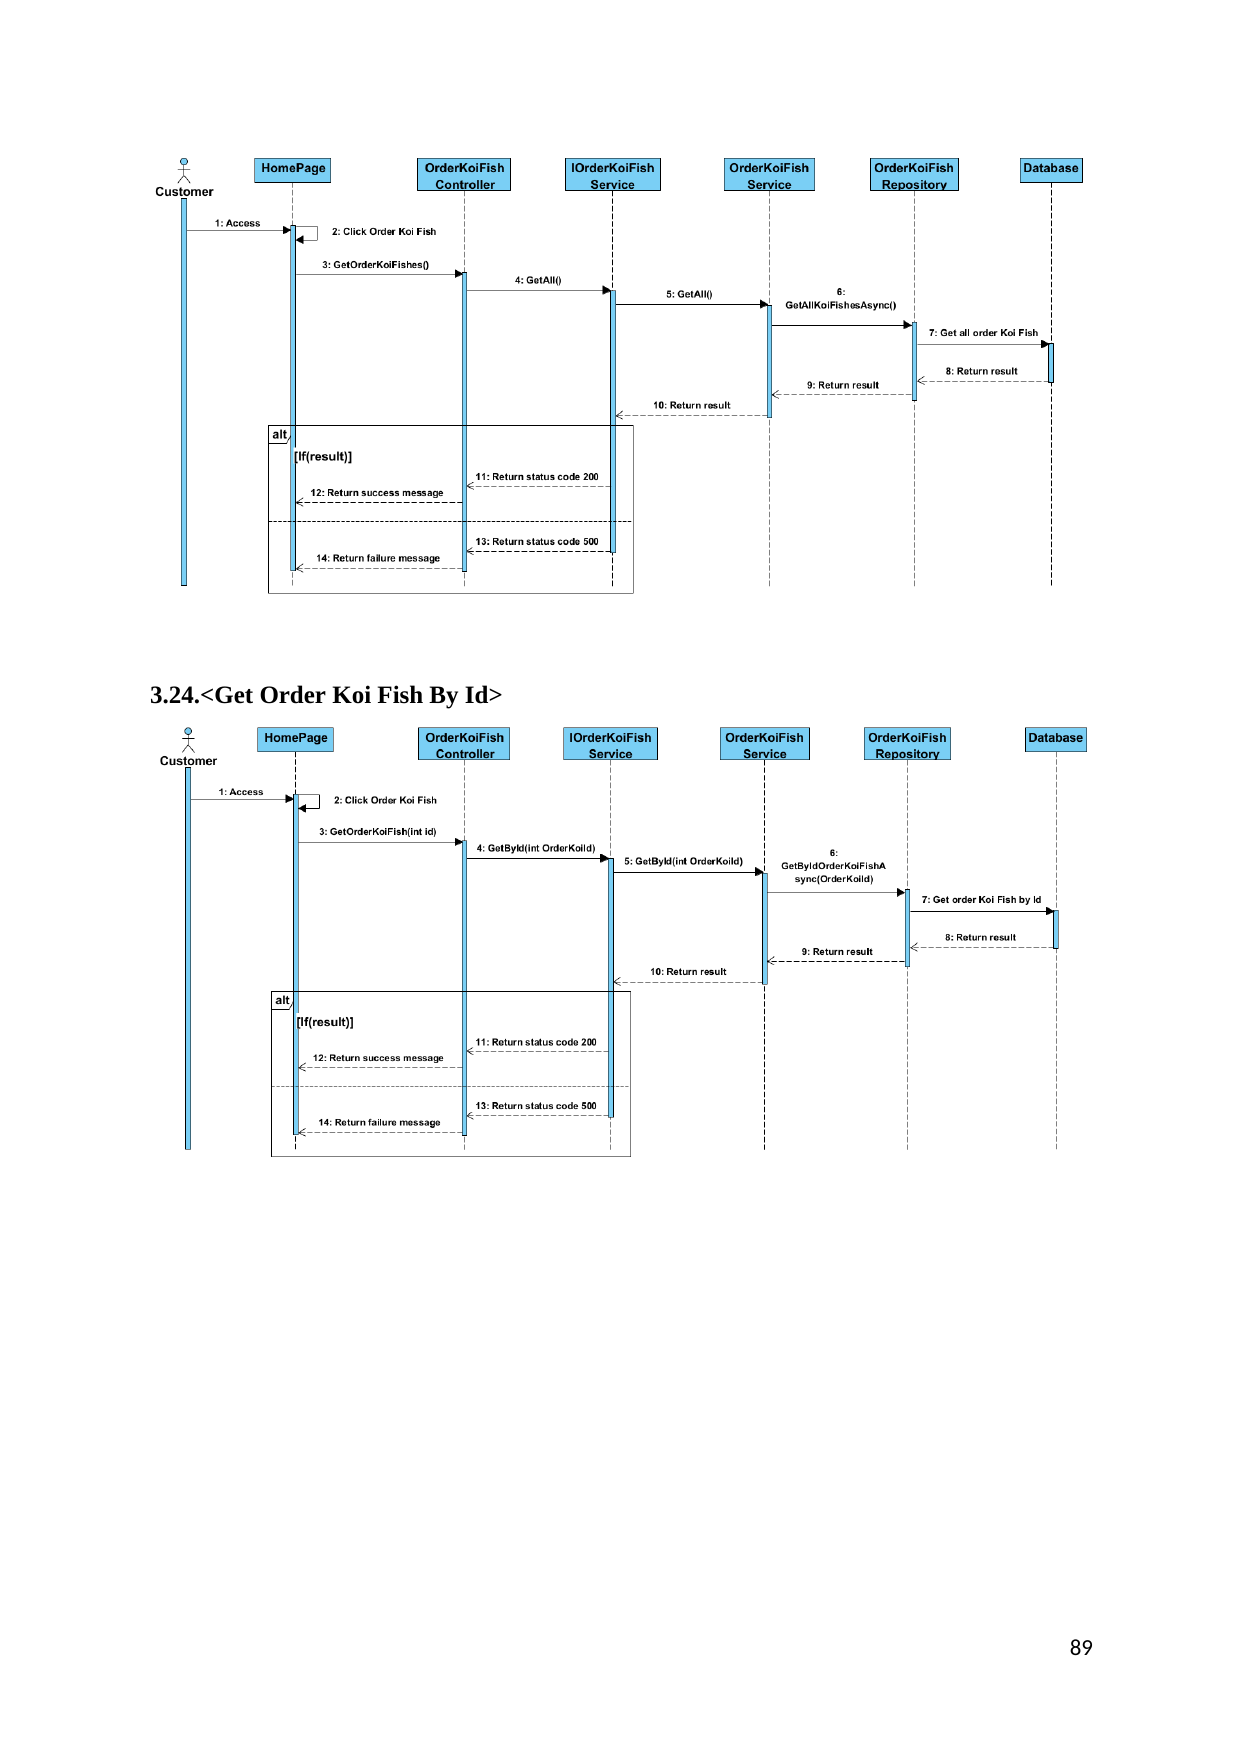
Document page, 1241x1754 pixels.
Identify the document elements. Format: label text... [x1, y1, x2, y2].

picture [150, 714, 1093, 1163]
subtitle 3.24.<Get Order Koi Fish By Id> [150, 680, 1093, 708]
picture [150, 150, 1093, 609]
